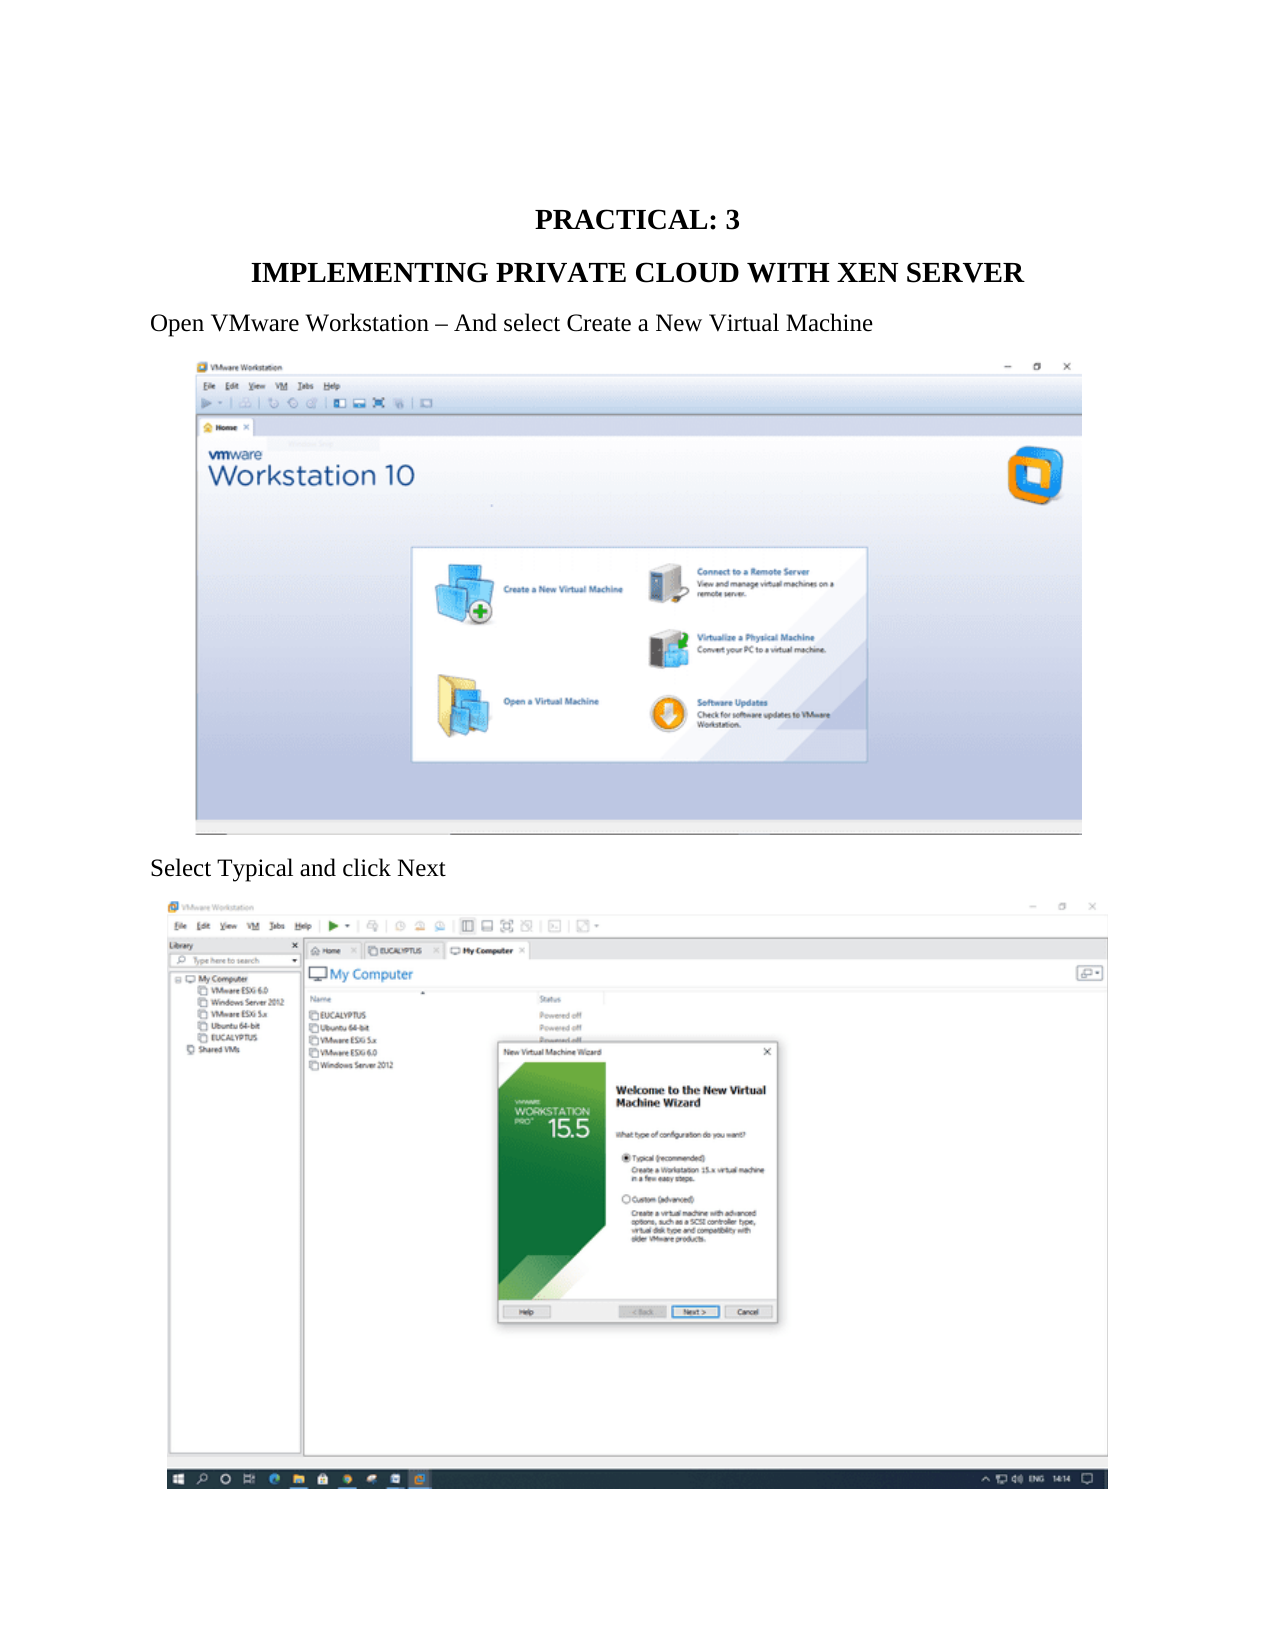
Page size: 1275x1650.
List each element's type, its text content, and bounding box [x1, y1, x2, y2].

text PRACTICAL: 3 [150, 202, 1125, 236]
text Select Typical and click Next [150, 853, 1125, 882]
picture [167, 900, 1108, 1489]
text IMPLEMENTING PRIVATE CLOUD WITH XEN SERVER [150, 255, 1125, 288]
picture [193, 355, 1082, 835]
text Open VMware Workstation – And select Create a New Virtual Machine [150, 308, 1125, 336]
